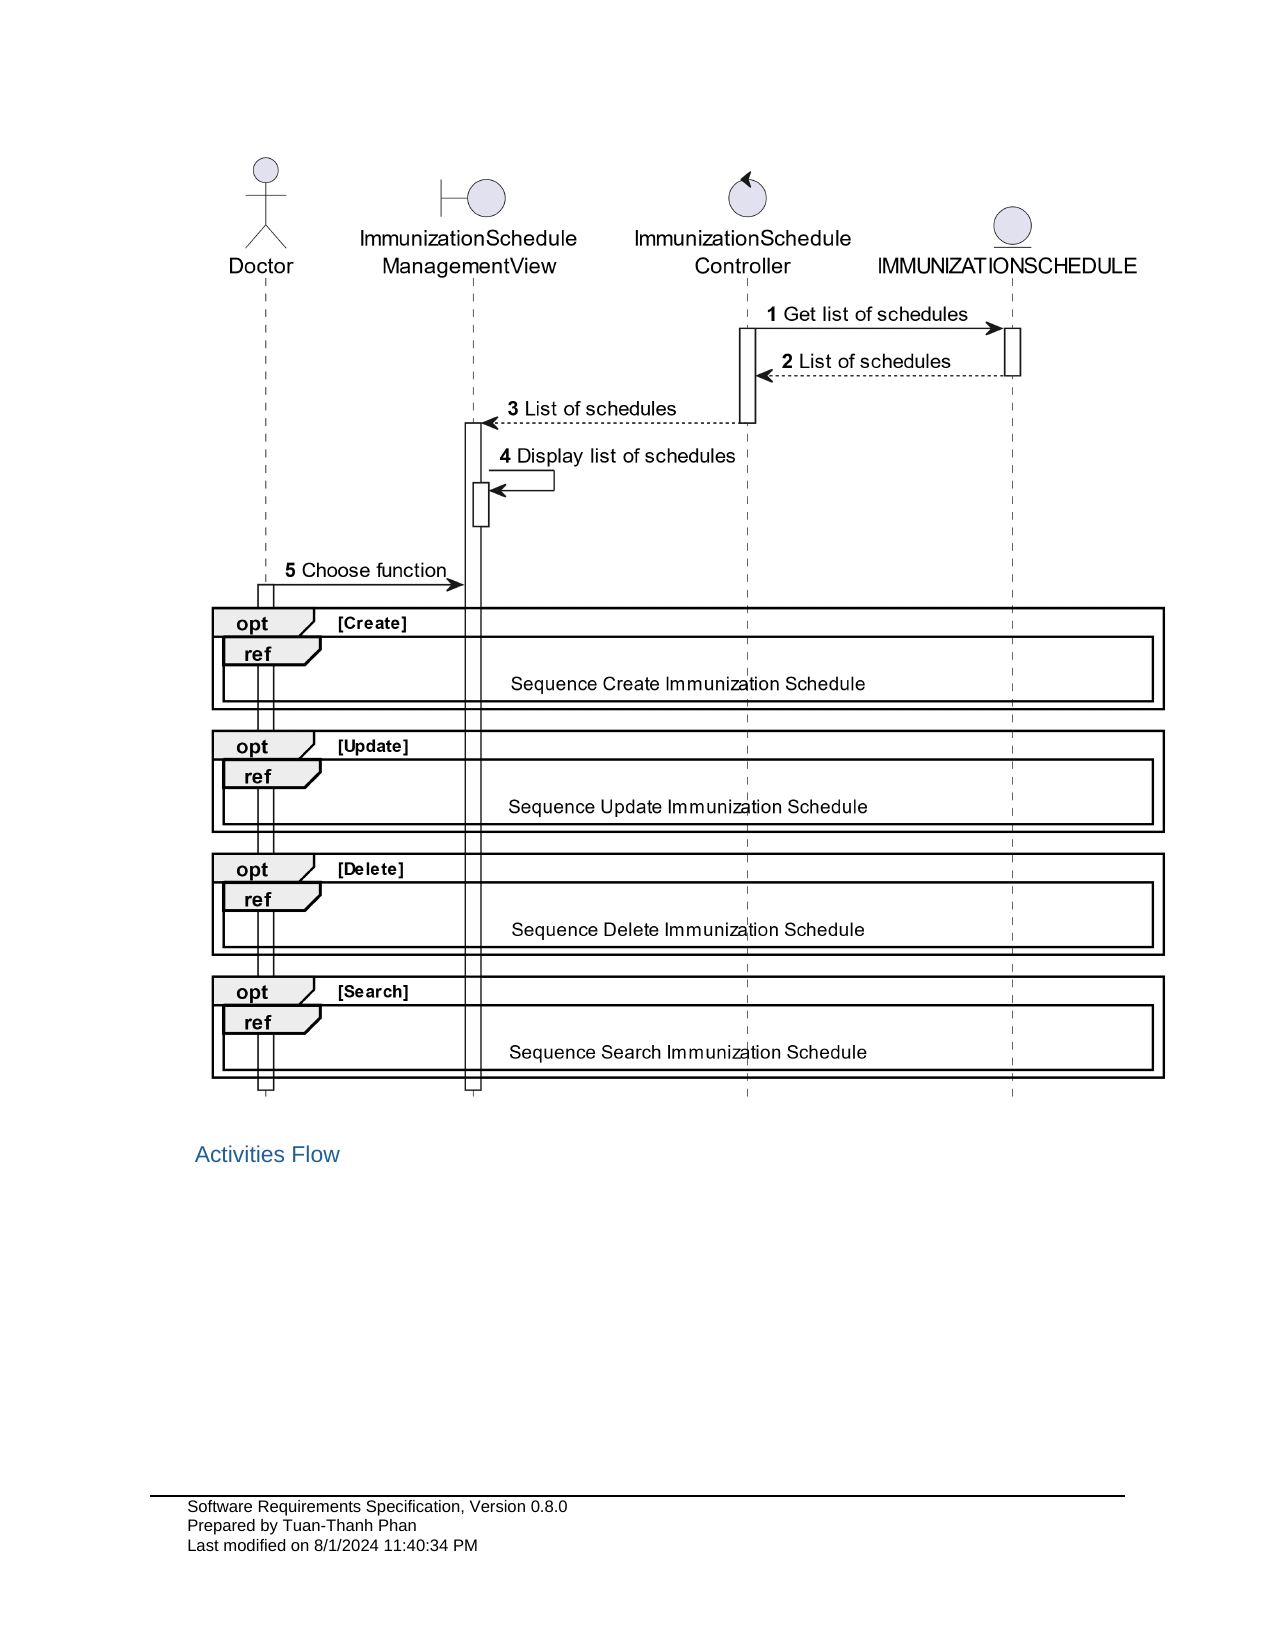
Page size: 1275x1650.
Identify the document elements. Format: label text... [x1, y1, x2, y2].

subtitle Activities Flow [194, 1141, 1125, 1168]
picture [197, 150, 1173, 1114]
